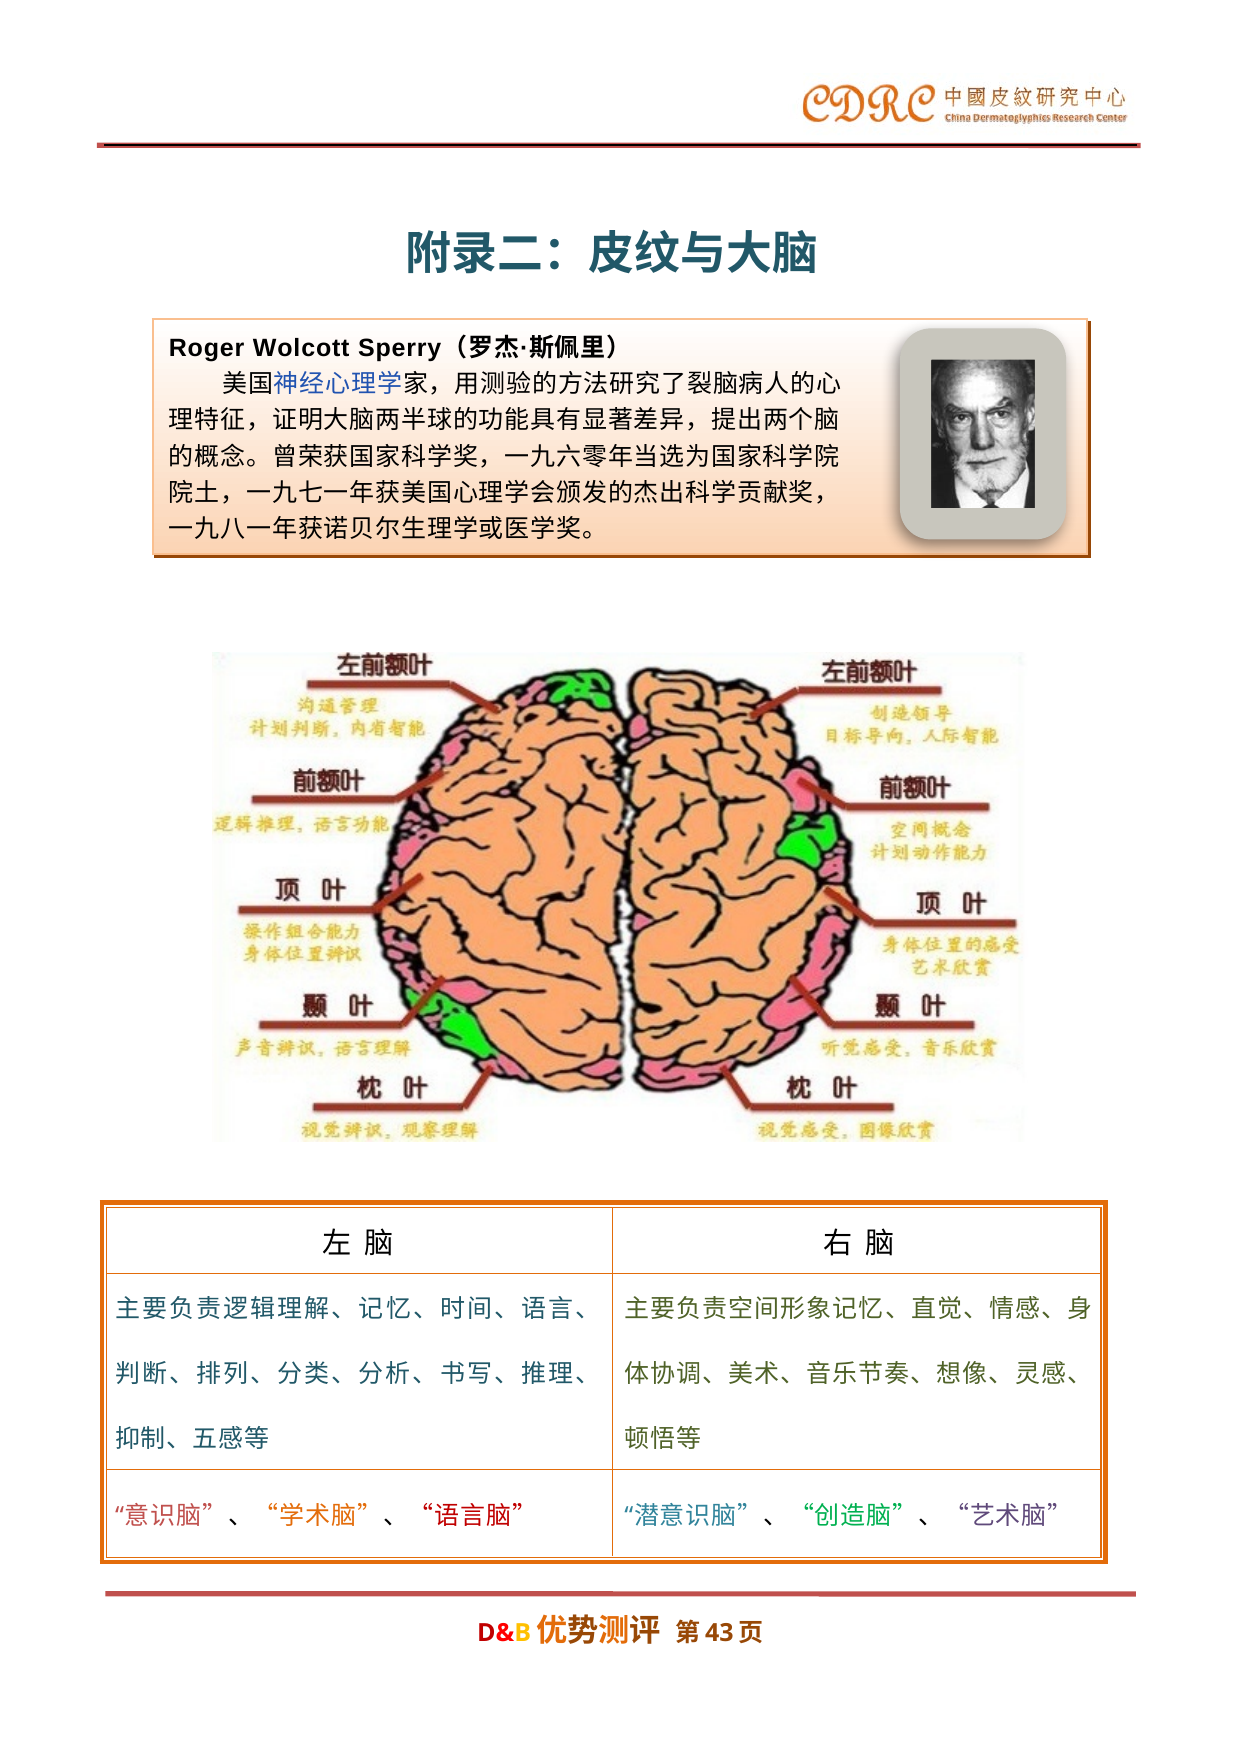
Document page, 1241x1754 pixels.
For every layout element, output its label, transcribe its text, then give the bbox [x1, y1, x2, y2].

table_header 右 脑 [613, 1208, 1100, 1273]
picture [788, 73, 1138, 136]
table_cell “潜意识脑”、“创造脑”、“艺术脑” [613, 1470, 1100, 1556]
table_header 左 脑 [107, 1208, 612, 1273]
table_cell 主要负责逻辑理解、记忆、时间、语言、判断、排列、分类、分析、书写、推理、抑制、五感等 [107, 1274, 612, 1469]
table_cell “意识脑”、“学术脑”、“语言脑” [107, 1470, 612, 1556]
picture [212, 652, 1029, 1142]
picture [932, 360, 1034, 508]
table_cell 主要负责空间形象记忆、直觉、情感、身体协调、美术、音乐节奏、想像、灵感、顿悟等 [613, 1274, 1100, 1469]
